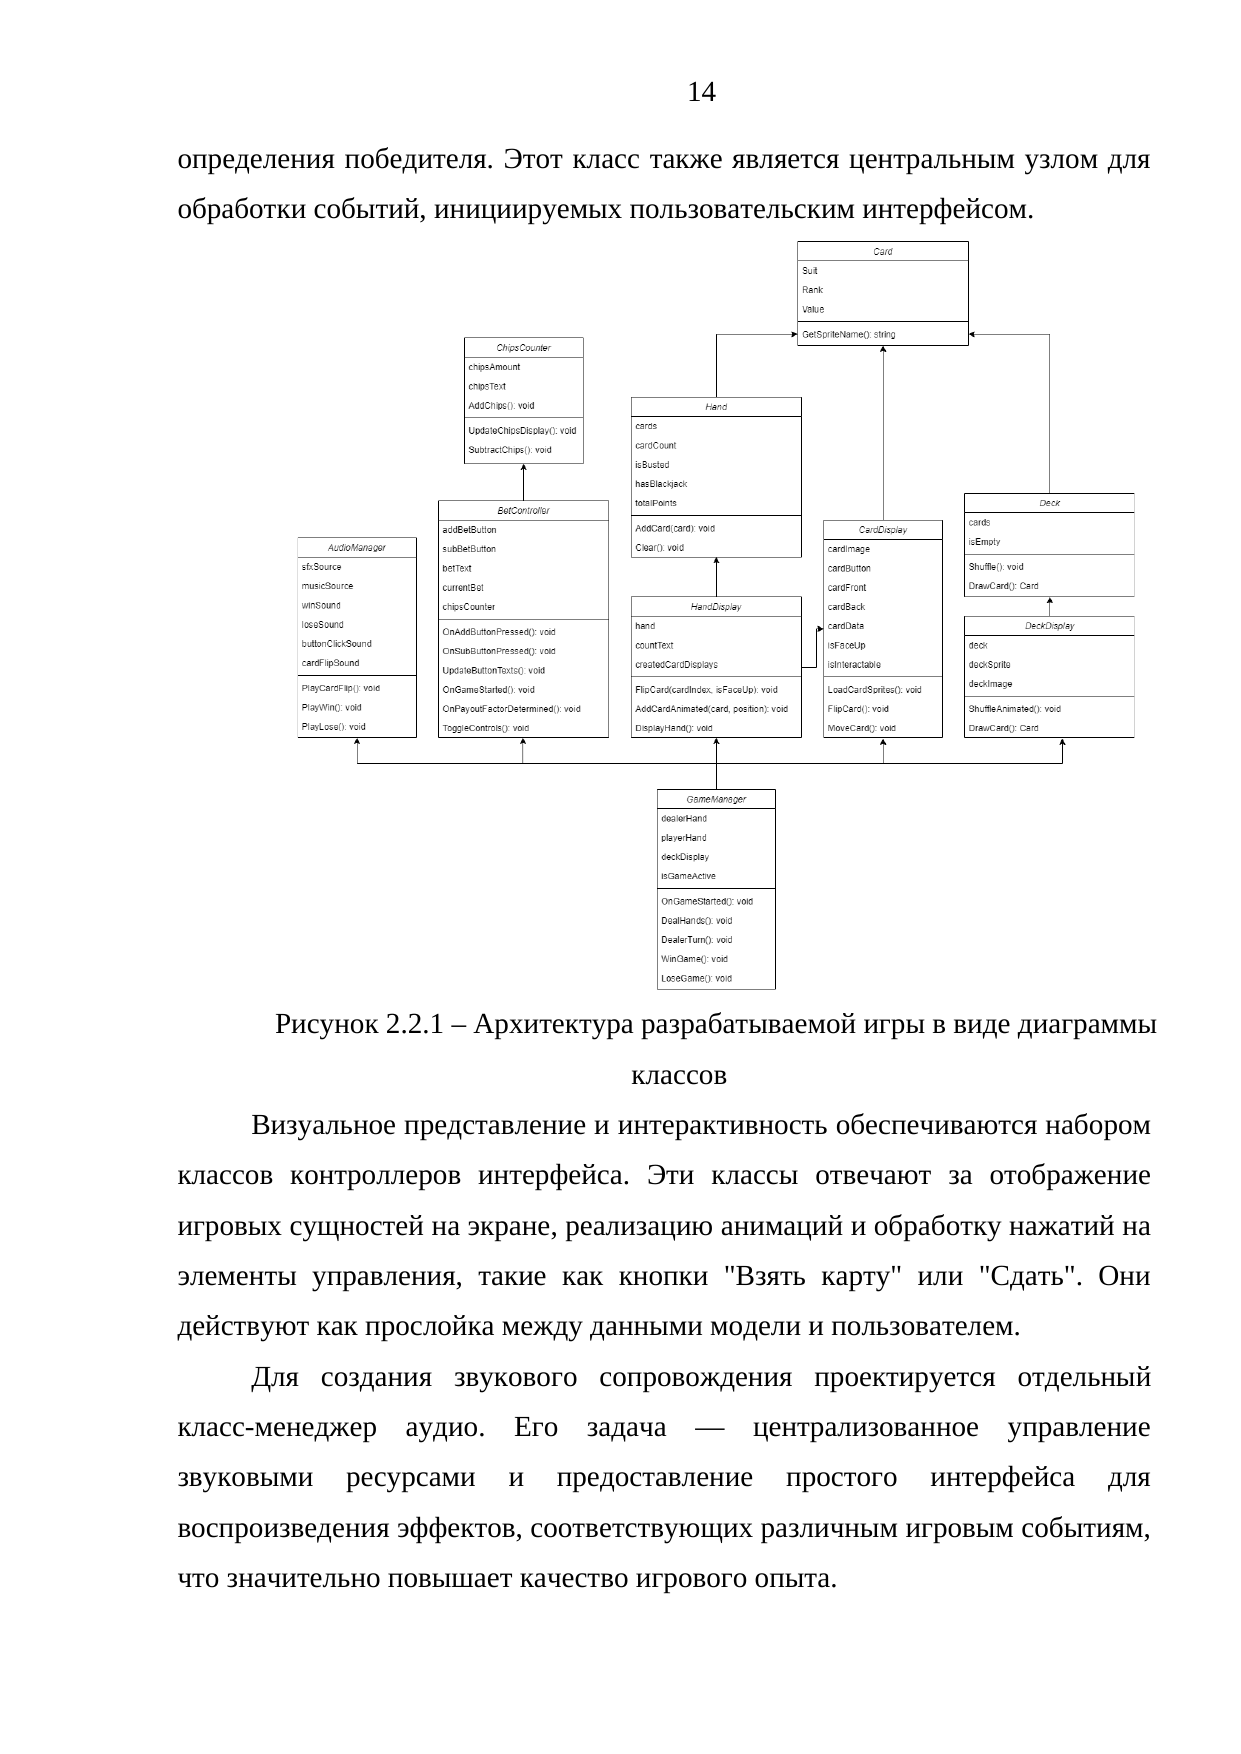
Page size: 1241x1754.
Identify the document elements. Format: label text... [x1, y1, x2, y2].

text Визуальное представление и интерактивность обеспечиваются набором классов контроллеров интерфейса. Эти классы отвечают за отображение игровых сущностей на экране, реализацию анимаций и обработку нажатий на элементы управления, такие как кнопки "Взять карту" или "Сдать". Они действуют как прослойка между данными модели и пользователем. [177, 1107, 1152, 1342]
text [177, 141, 1152, 225]
picture [297, 241, 1135, 990]
text Рисунок 2.2.1 – Архитектура разрабатываемой игры в виде диаграммы классов [177, 1007, 1181, 1090]
text Для создания звукового сопровождения проектируется отдельный класс-менеджер аудио. Его задача — централизованное управление звуковыми ресурсами и предоставление простого интерфейса для воспроизведения эффектов, соответствующих различным игровым событиям, что значительно повышает качество игрового опыта. [177, 1359, 1152, 1593]
